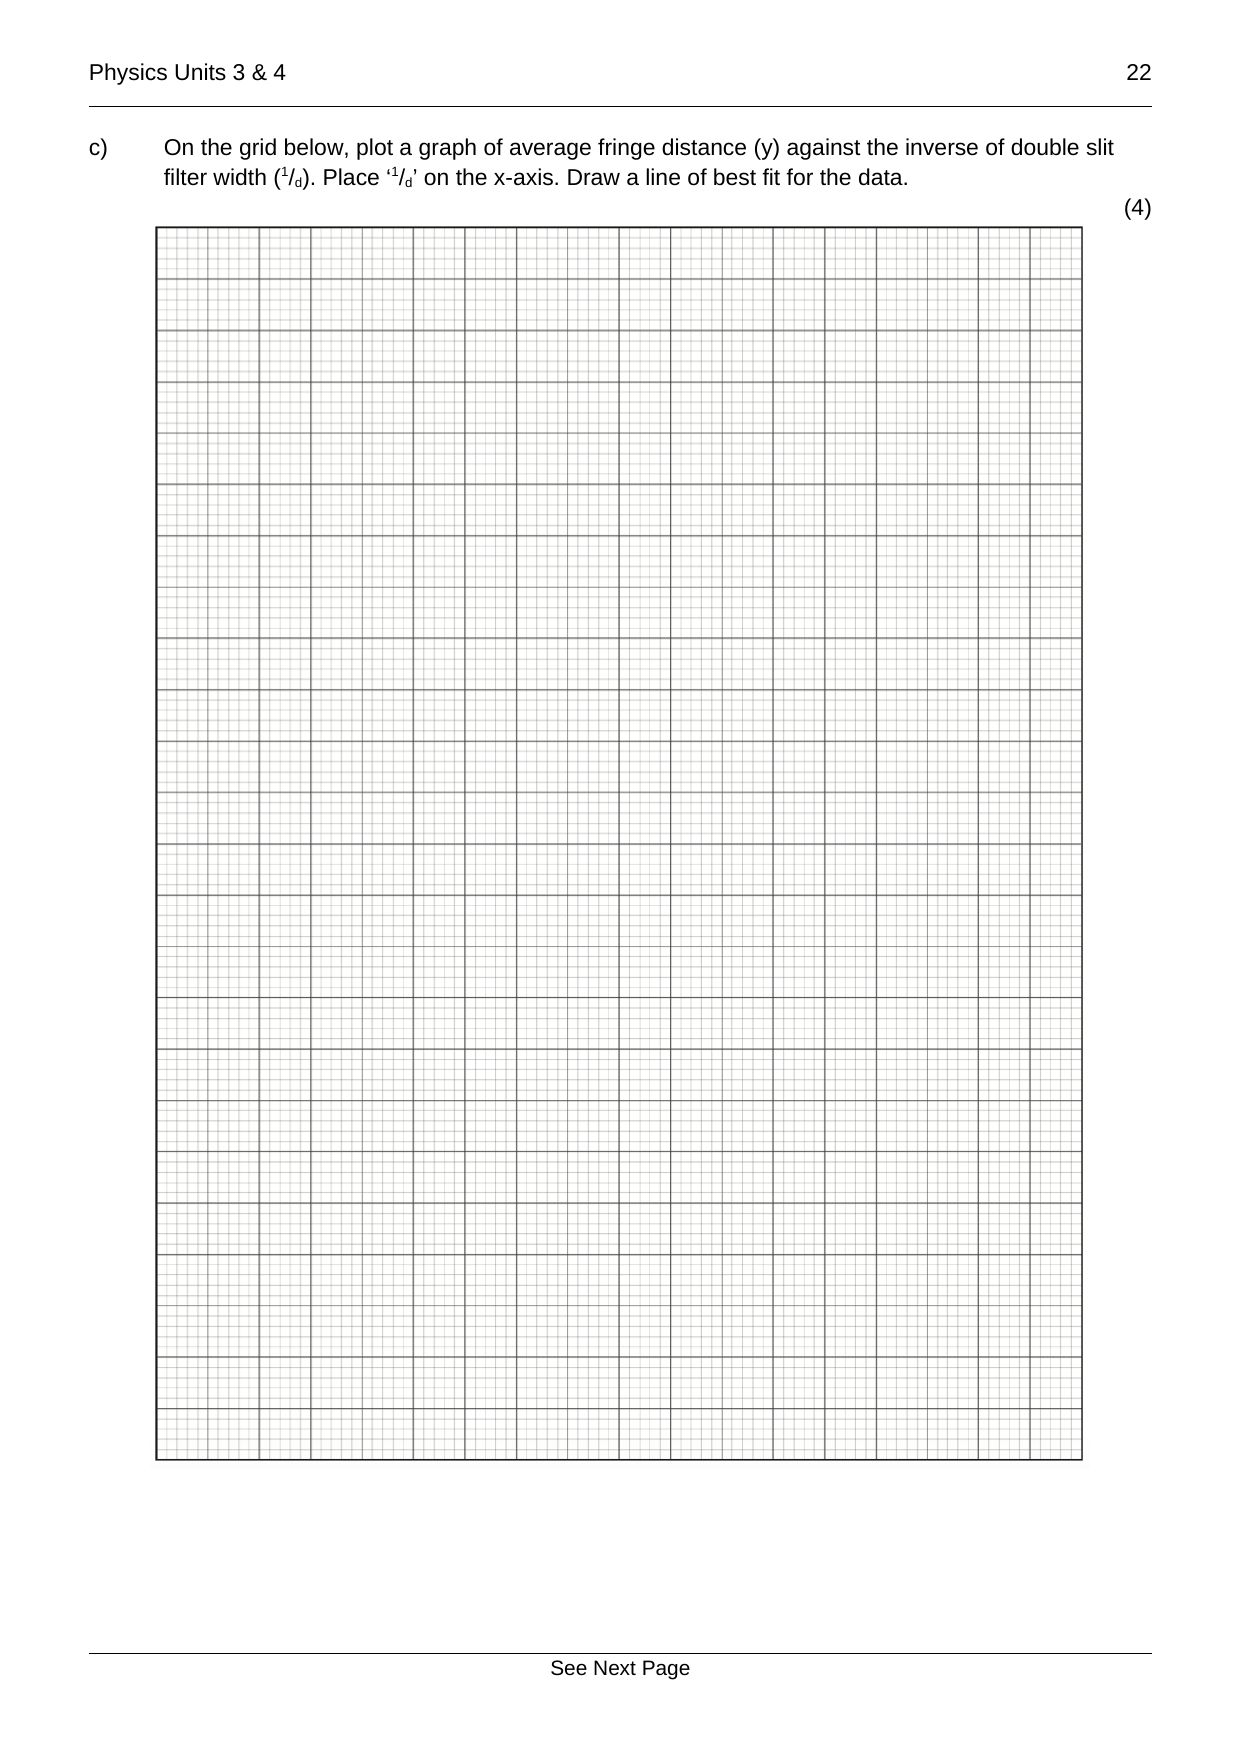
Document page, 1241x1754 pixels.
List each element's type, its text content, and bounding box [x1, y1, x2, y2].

text (4) [89, 194, 1152, 220]
picture [150, 220, 1091, 1469]
text c) On the grid below, plot a graph of average fringe distance (y) against the inverse of double slit filter width (1/d). Place ‘1/d’ on the x-axis. Draw a line of best fit for the data. [89, 133, 1152, 190]
